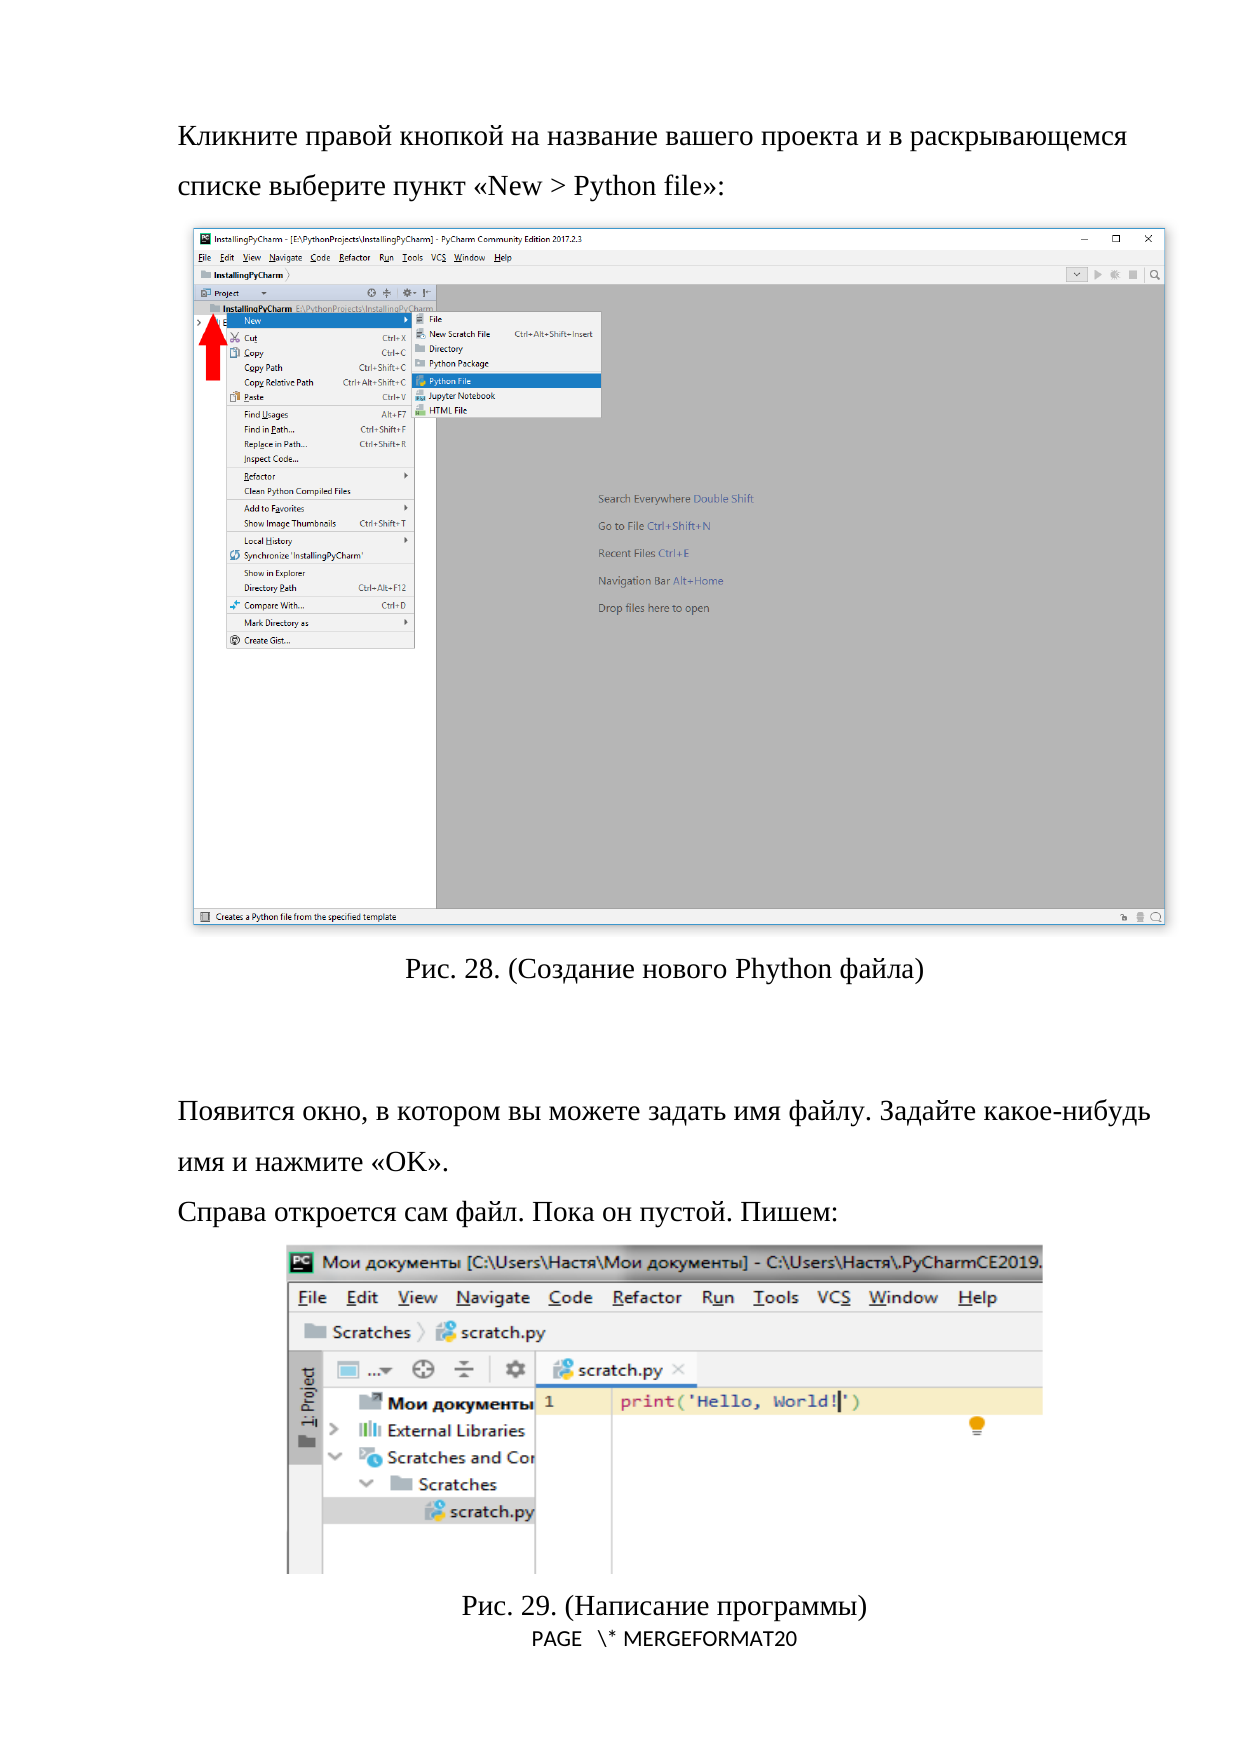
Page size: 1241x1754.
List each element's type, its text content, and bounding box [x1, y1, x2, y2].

text Появится окно, в котором вы можете задать имя файлу. Задайте какое-нибудь имя и нажмите «OK». [177, 1093, 1152, 1177]
text Рис. 28. (Создание нового Phython файла) [177, 951, 1152, 984]
text Справа откроется сам файл. Пока он пустой. Пишем: [177, 1194, 1152, 1227]
picture [286, 1244, 1043, 1574]
text Кликните правой кнопкой на название вашего проекта и в раскрывающемся списке выберите пункт «New > Python file»: [177, 118, 1152, 216]
picture [177, 216, 1180, 937]
text Рис. 29. (Написание программы) [177, 1588, 1152, 1622]
